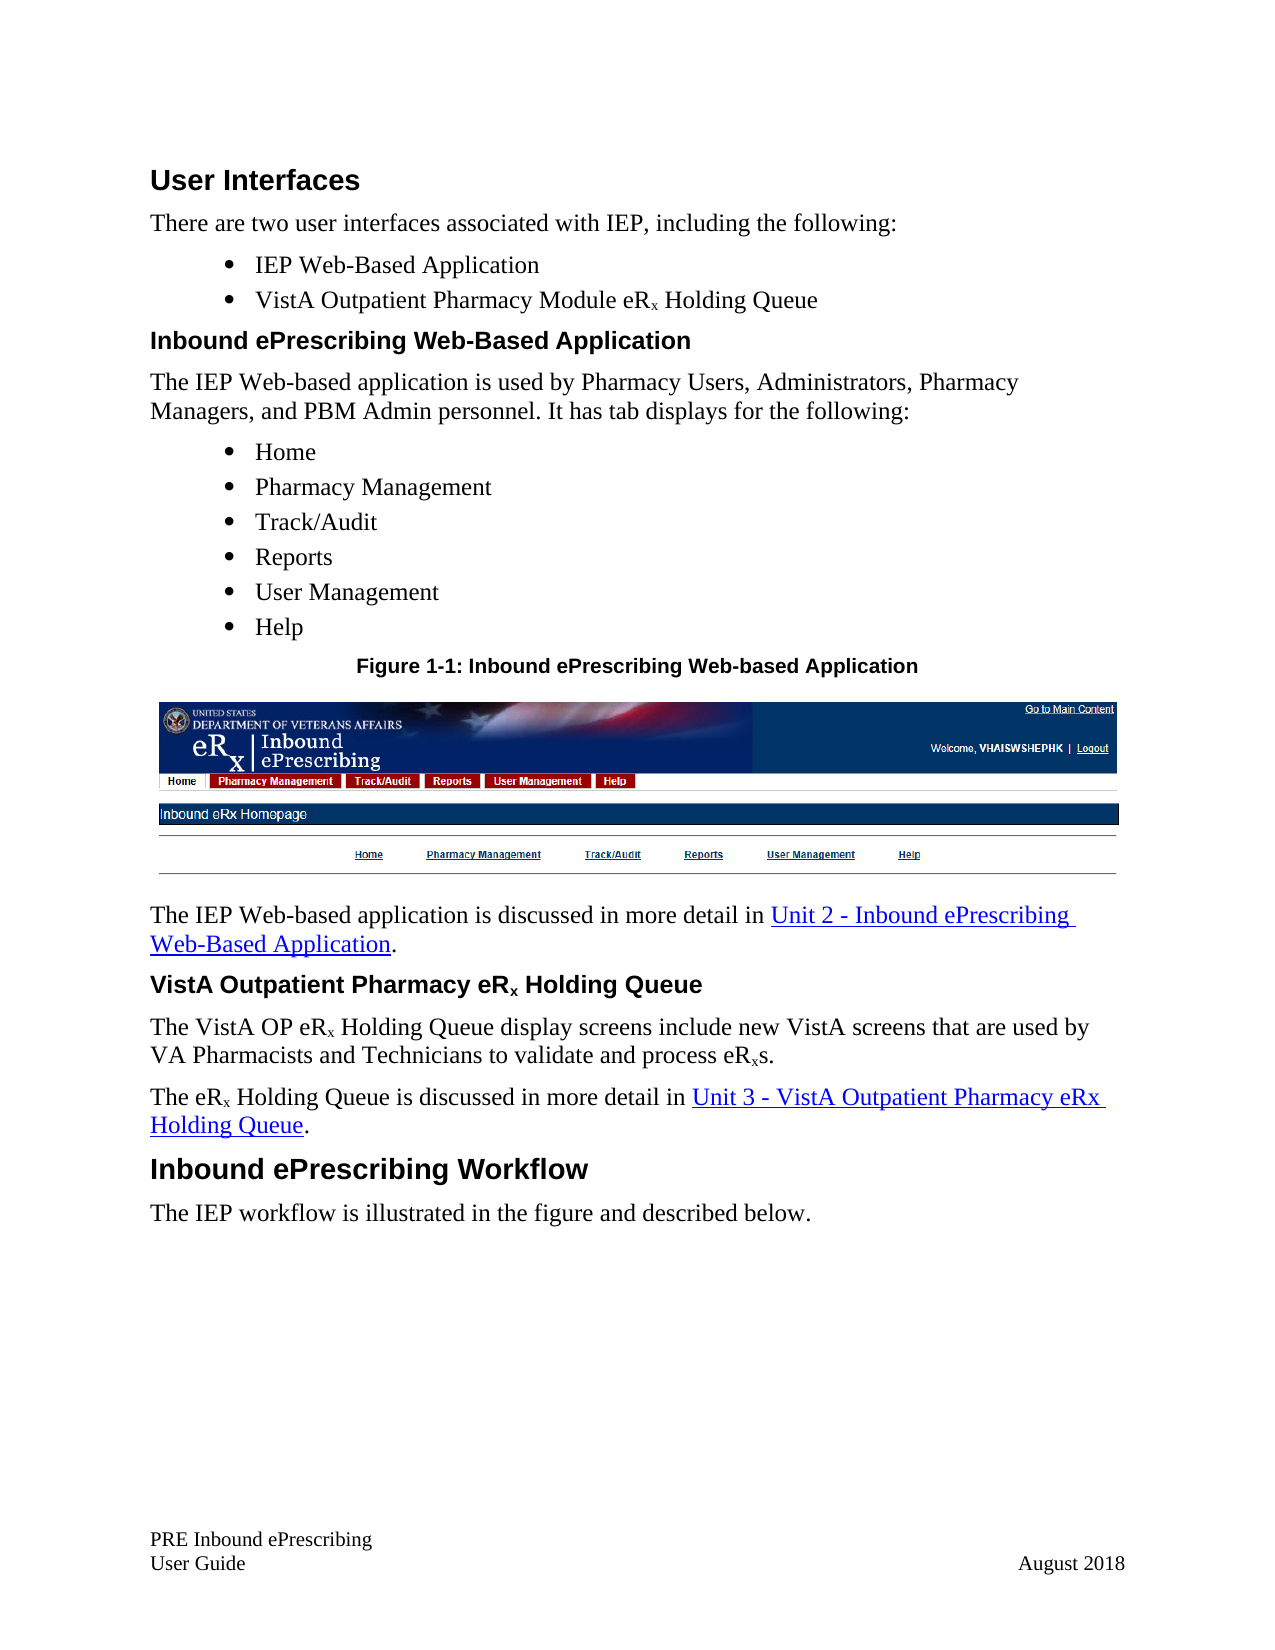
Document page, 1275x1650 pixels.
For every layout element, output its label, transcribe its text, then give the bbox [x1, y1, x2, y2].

text The IEP Web-based application is discussed in more detail in Unit 2 - Inbound ePrescribing Web-Based Application. [150, 901, 1125, 958]
subtitle Inbound ePrescribing Workflow [150, 1152, 1125, 1185]
text The IEP Web-based application is used by Pharmacy Users, Administrators, Pharmacy Managers, and PBM Admin personnel. It has tab displays for the following: [150, 367, 1125, 425]
text Help [225, 612, 1125, 641]
picture [150, 690, 1125, 876]
text The eRx Holding Queue is discussed in more detail in Unit 3 - VistA Outpatient Pharmacy eRx Holding Queue. [150, 1082, 1125, 1139]
text Figure 1-1: Inbound ePrescribing Web-based Application [150, 653, 1125, 677]
text VistA Outpatient Pharmacy Module eRx Holding Queue [225, 285, 1125, 313]
text User Management [225, 577, 1125, 606]
subtitle VistA Outpatient Pharmacy eRx Holding Queue [150, 971, 1125, 999]
text The IEP workflow is illustrated in the figure and described below. [150, 1198, 1125, 1227]
text Home [225, 437, 1125, 466]
text Reports [225, 542, 1125, 571]
text There are two user interfaces associated with IEP, including the following: [150, 208, 1125, 237]
subtitle User Interfaces [150, 162, 1125, 196]
text The VistA OP eRx Holding Queue display screens include new VistA screens that are used by VA Pharmacists and Technicians to validate and process eRxs. [150, 1012, 1125, 1069]
text Track/Audit [225, 507, 1125, 536]
text Pharmacy Management [225, 472, 1125, 501]
subtitle Inbound ePrescribing Web-Based Application [150, 326, 1125, 355]
text IEP Web-Based Application [225, 250, 1125, 278]
